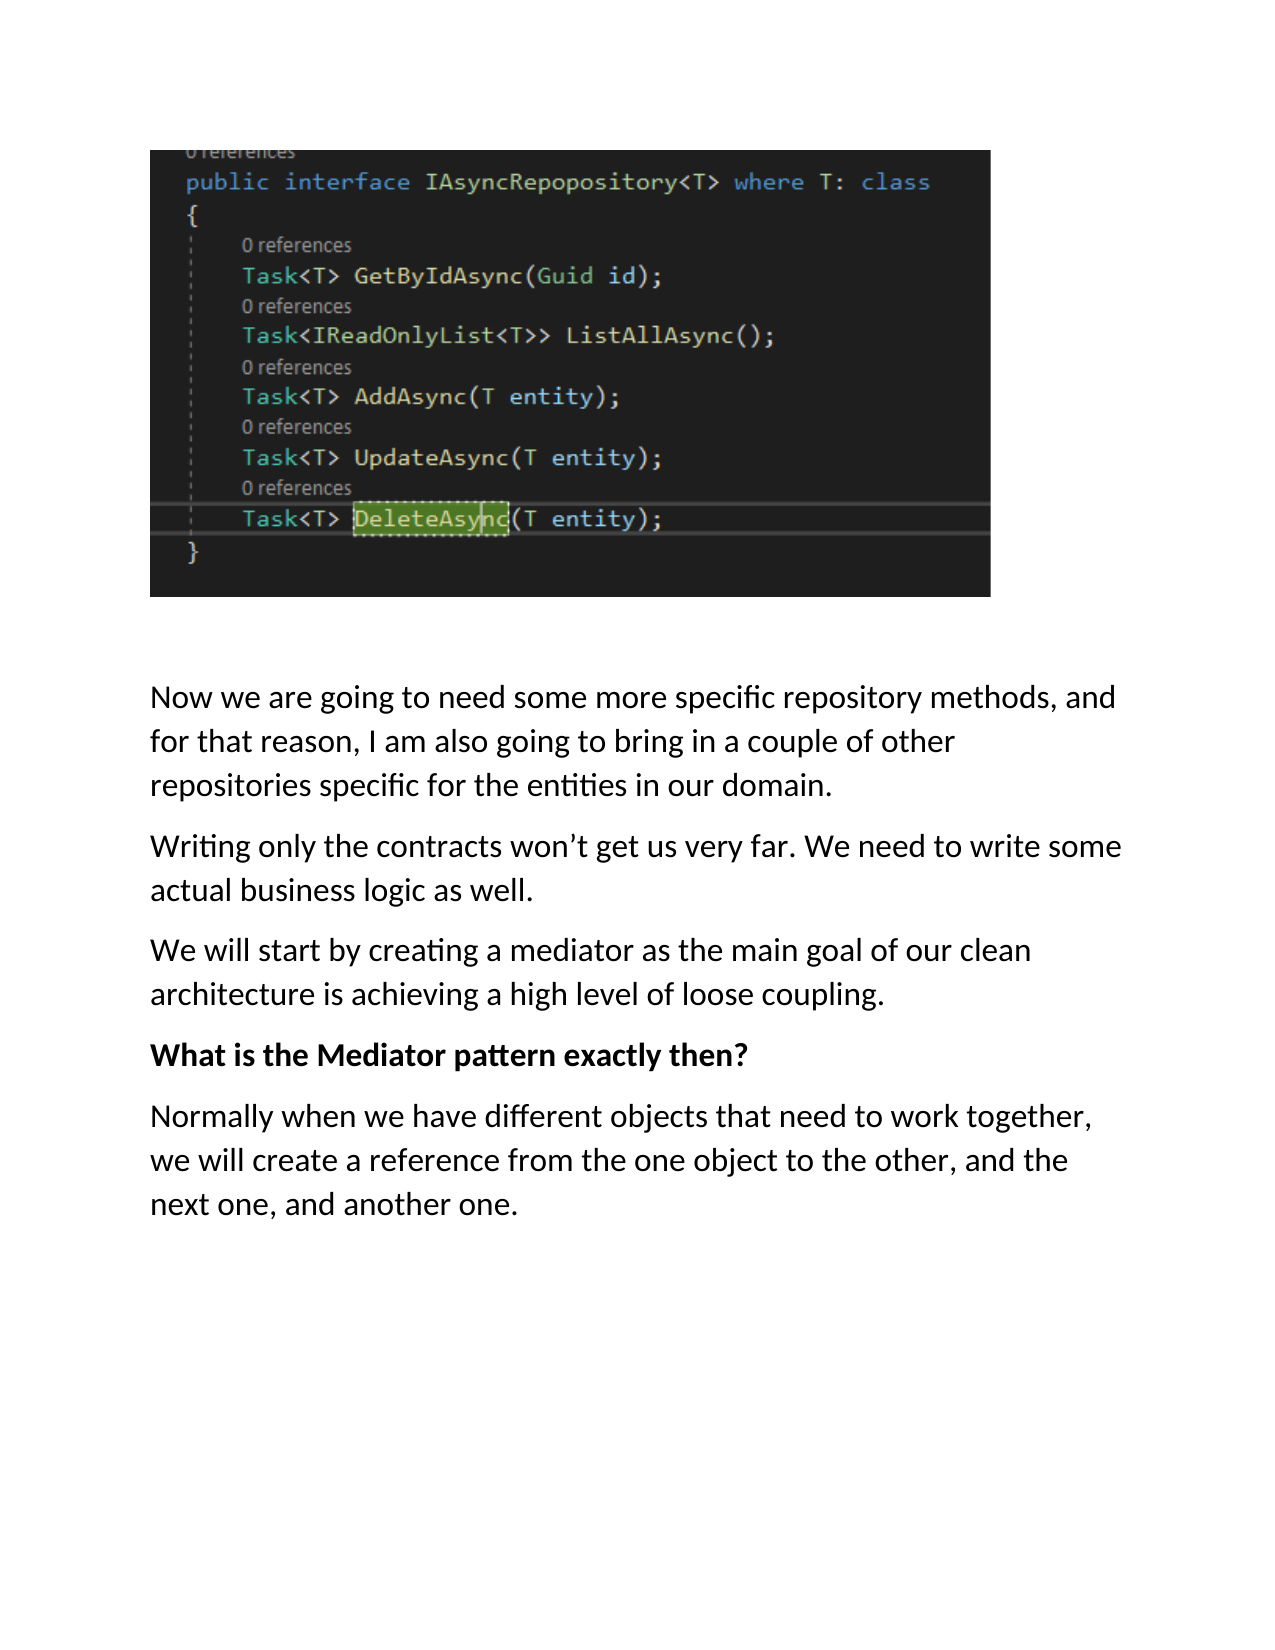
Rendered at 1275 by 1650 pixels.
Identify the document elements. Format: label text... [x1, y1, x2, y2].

text What is the Mediator pattern exactly then? [150, 1034, 1125, 1075]
picture [150, 150, 991, 597]
text Normally when we have different objects that need to work together, we will create a reference from the one object to the other, and the next one, and another one. [150, 1095, 1125, 1223]
text Now we are going to need some more specific repository methods, and for that reason, I am also going to bring in a couple of other repositories specific for the entities in our domain. [150, 676, 1125, 805]
text Writing only the contracts won’t get us very far. We need to write some actual business logic as well. [150, 825, 1125, 909]
text We will start by creating a mediator as the main goal of our clean architecture is achieving a high level of loose coupling. [150, 929, 1125, 1014]
